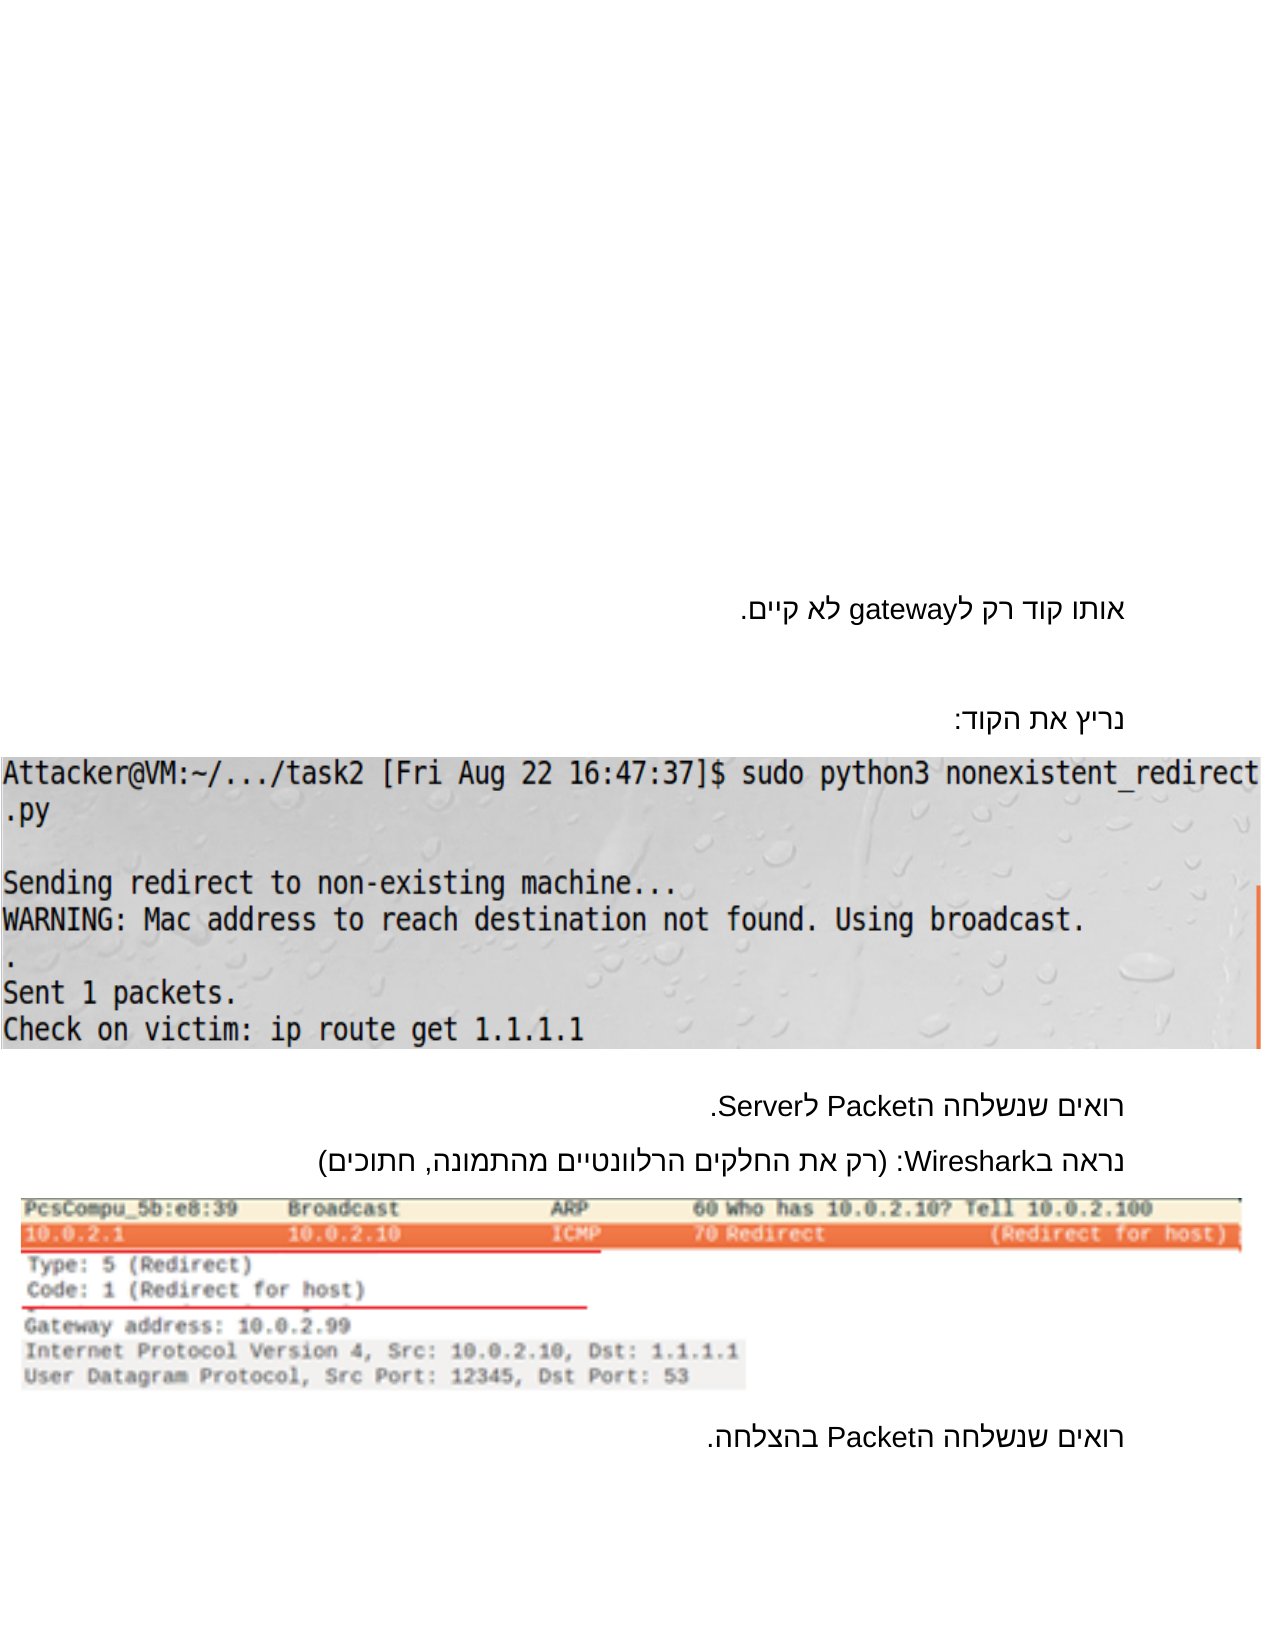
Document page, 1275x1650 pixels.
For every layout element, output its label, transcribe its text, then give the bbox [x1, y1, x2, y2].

text נראה בWireshark: (רק את החלקים הרלוונטיים מהתמונה, חתוכים) [150, 1144, 1125, 1177]
text אותו קוד רק לgateway לא קיים. [150, 592, 1125, 625]
text רואים שנשלחה הPacket בהצלחה. [150, 1420, 1125, 1453]
picture [1, 757, 1261, 1049]
text רואים שנשלחה הPacket לServer. [150, 1088, 1125, 1122]
picture [20, 1198, 1248, 1394]
text נריץ את הקוד: [150, 702, 1125, 736]
